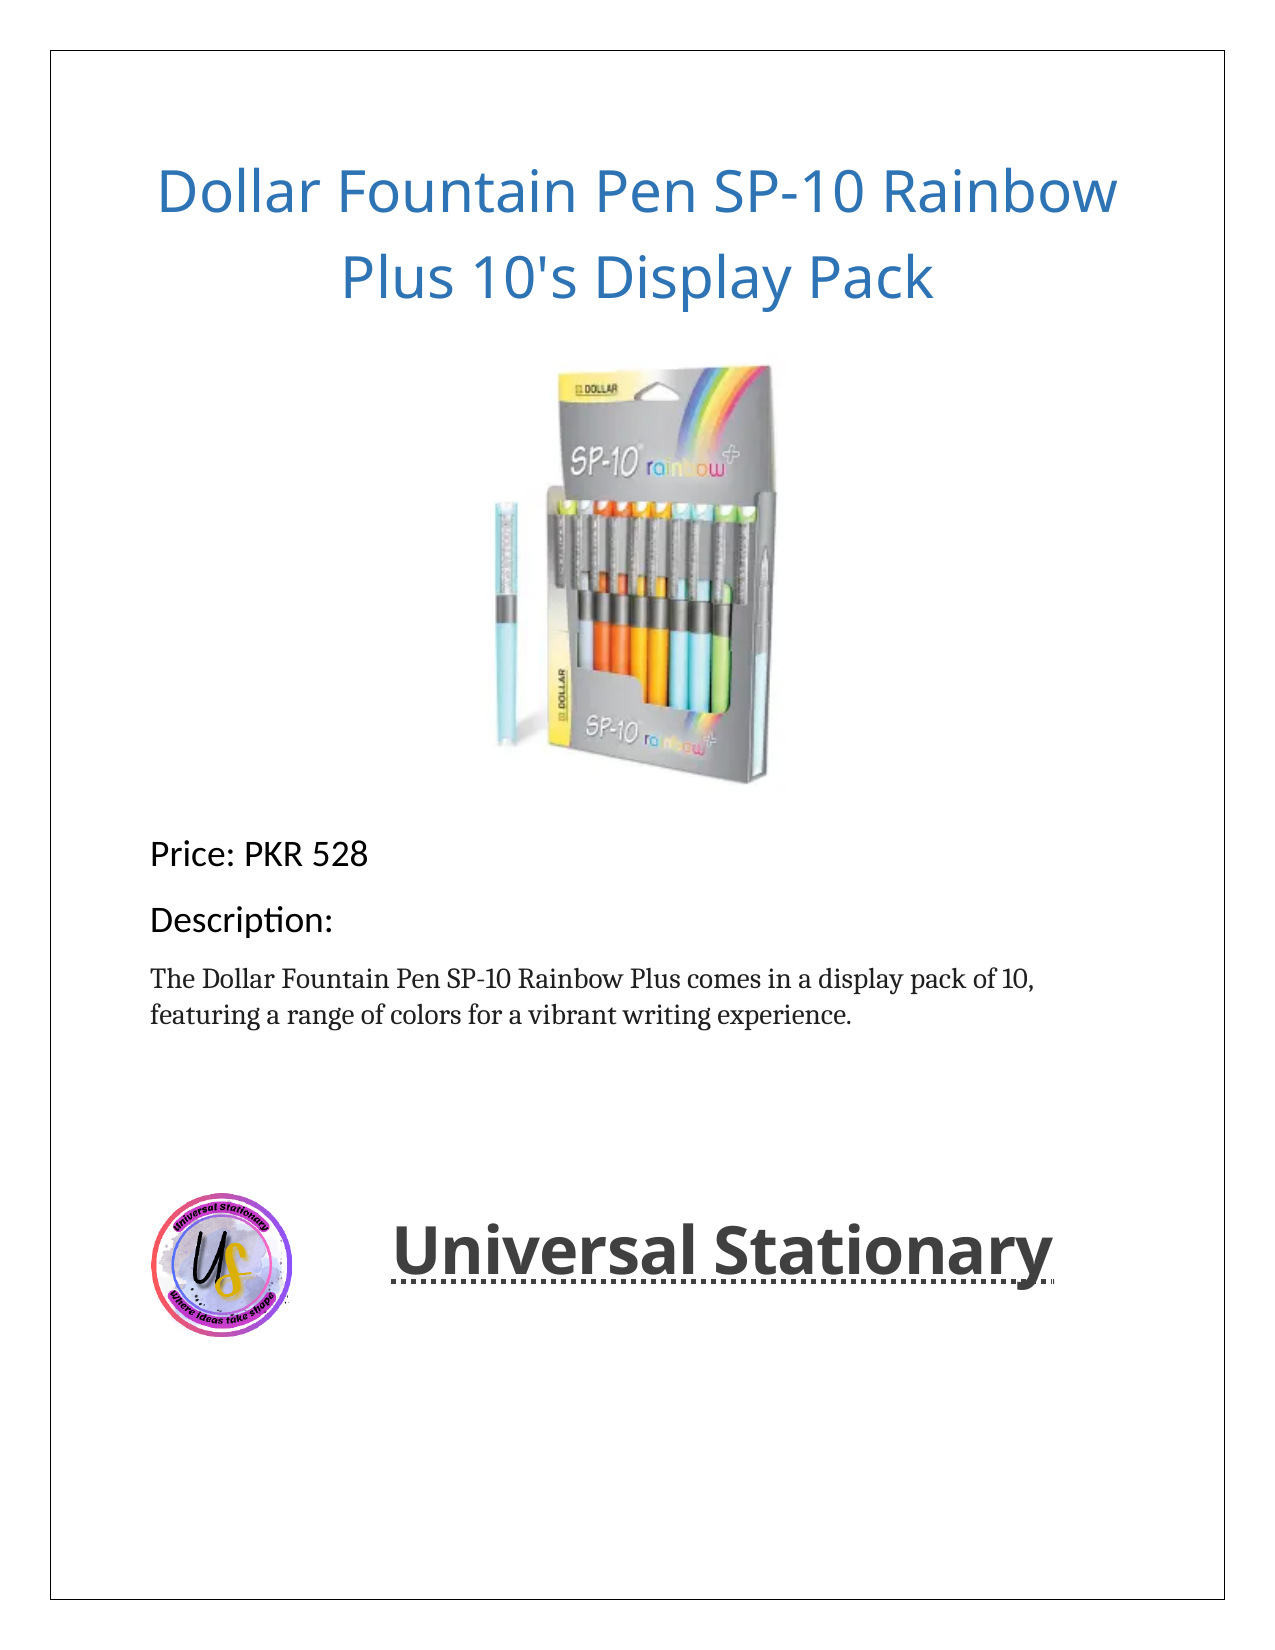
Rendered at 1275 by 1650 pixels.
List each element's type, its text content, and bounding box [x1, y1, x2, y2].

text The Dollar Fountain Pen SP-10 Rainbow Plus comes in a display pack of 10, featuring a range of colors for a vibrant writing experience. [150, 962, 1125, 1032]
text Price: PKR 528 [150, 829, 1125, 875]
text Dollar Fountain Pen SP-10 Rainbow Plus 10's Display Pack [150, 150, 1125, 315]
picture [401, 338, 874, 811]
picture [150, 1193, 293, 1337]
text Description: [150, 896, 1125, 942]
